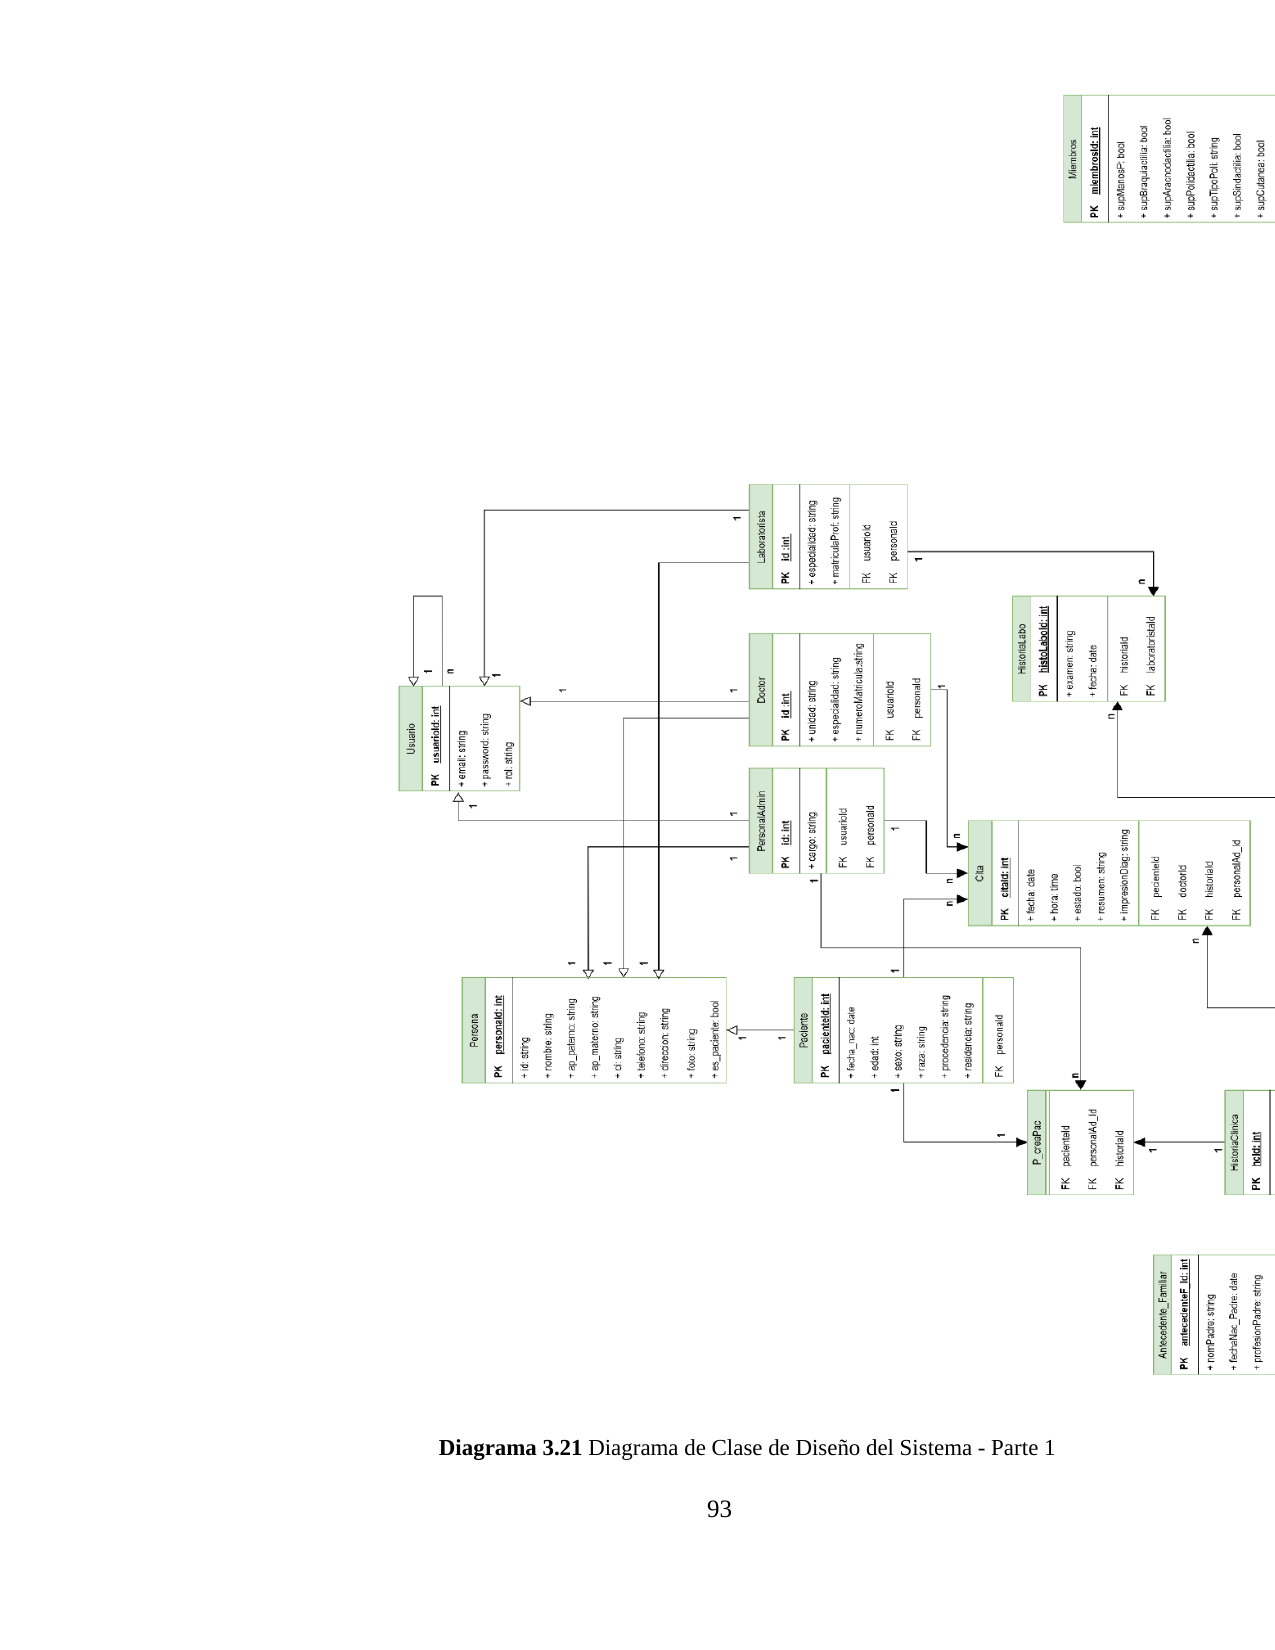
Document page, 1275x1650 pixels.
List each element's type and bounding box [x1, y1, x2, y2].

picture [391, 88, 1275, 1387]
